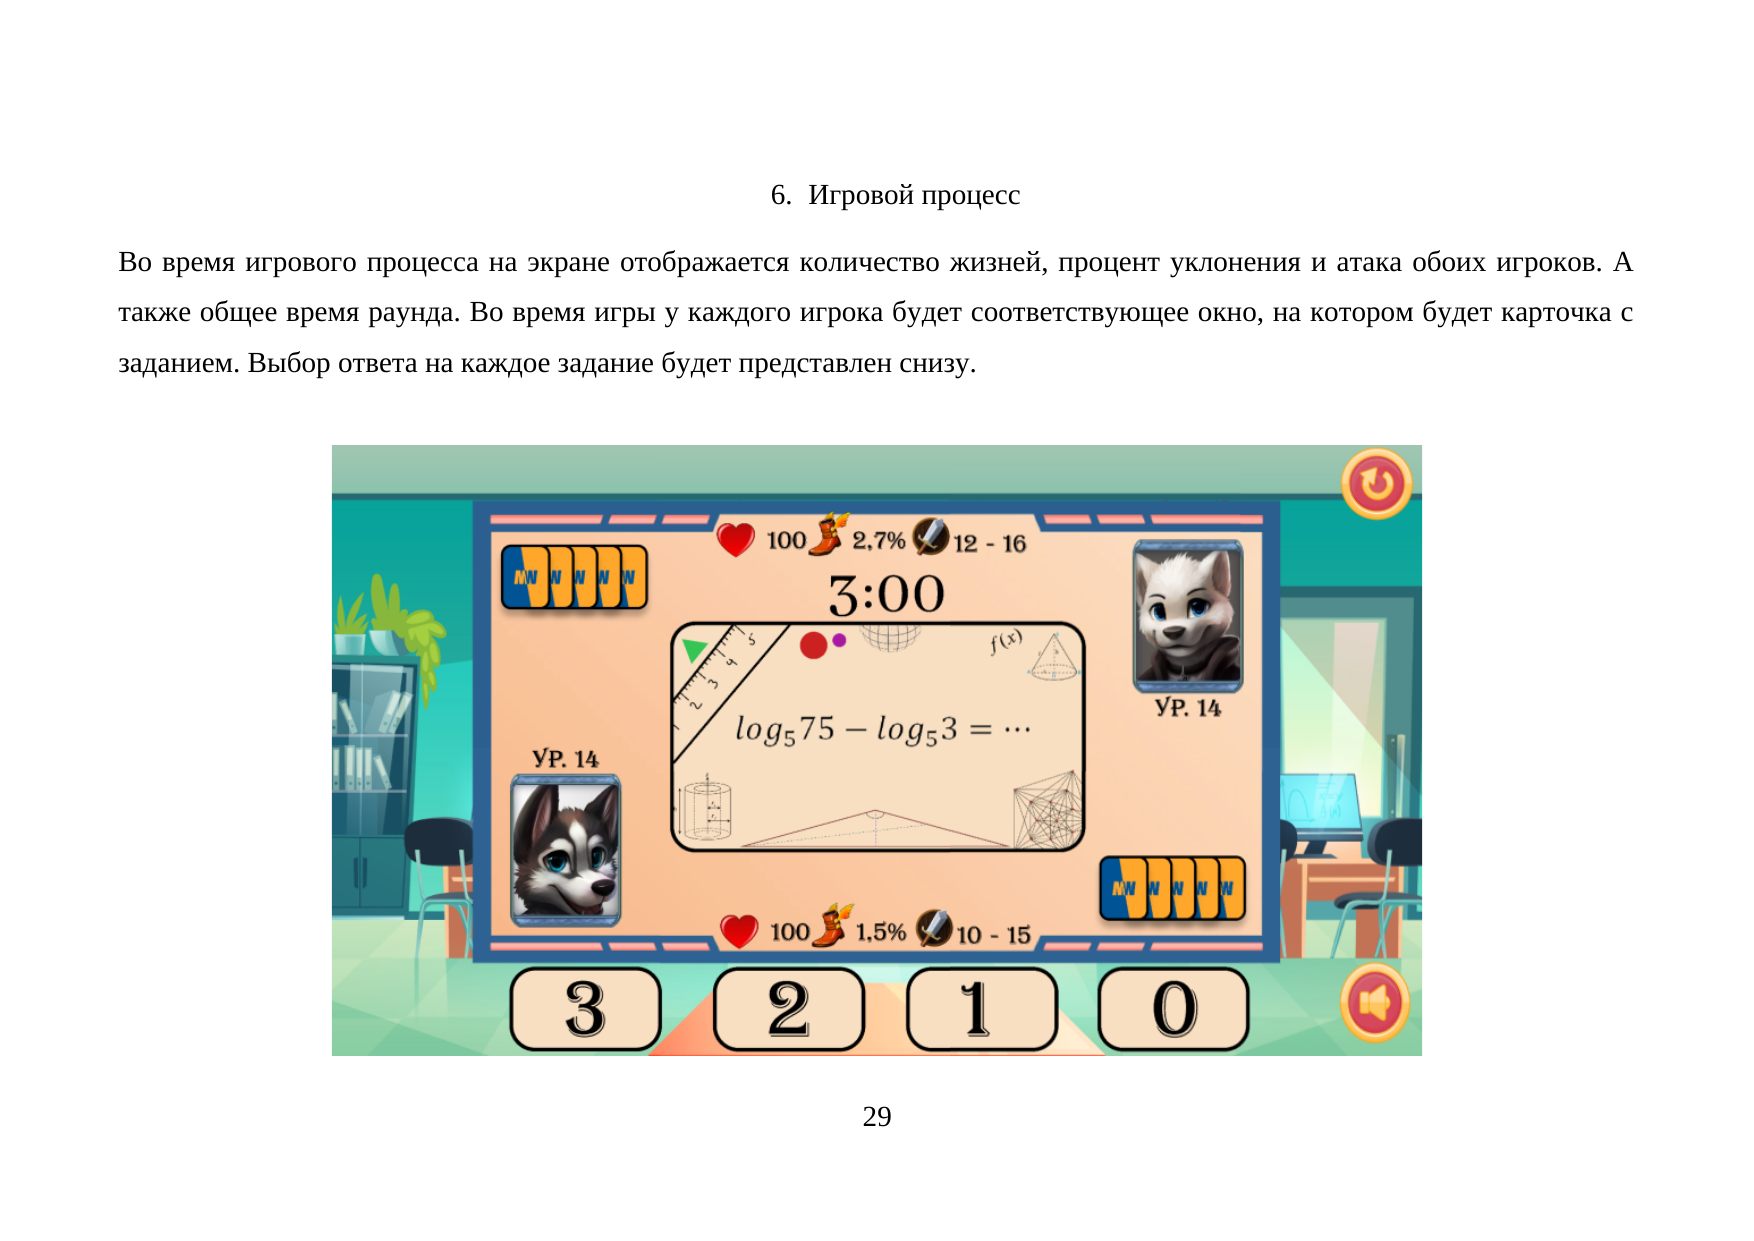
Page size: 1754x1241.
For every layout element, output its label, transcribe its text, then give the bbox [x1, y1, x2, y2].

text Во время игрового процесса на экране отображается количество жизней, процент уклонения и атака обоих игроков. А также общее время раунда. Во время игры у каждого игрока будет соответствующее окно, на котором будет карточка с заданием. Выбор ответа на каждое задание будет представлен снизу. [118, 244, 1636, 378]
picture [331, 445, 1423, 1056]
list Игровой процесс [156, 177, 1636, 211]
